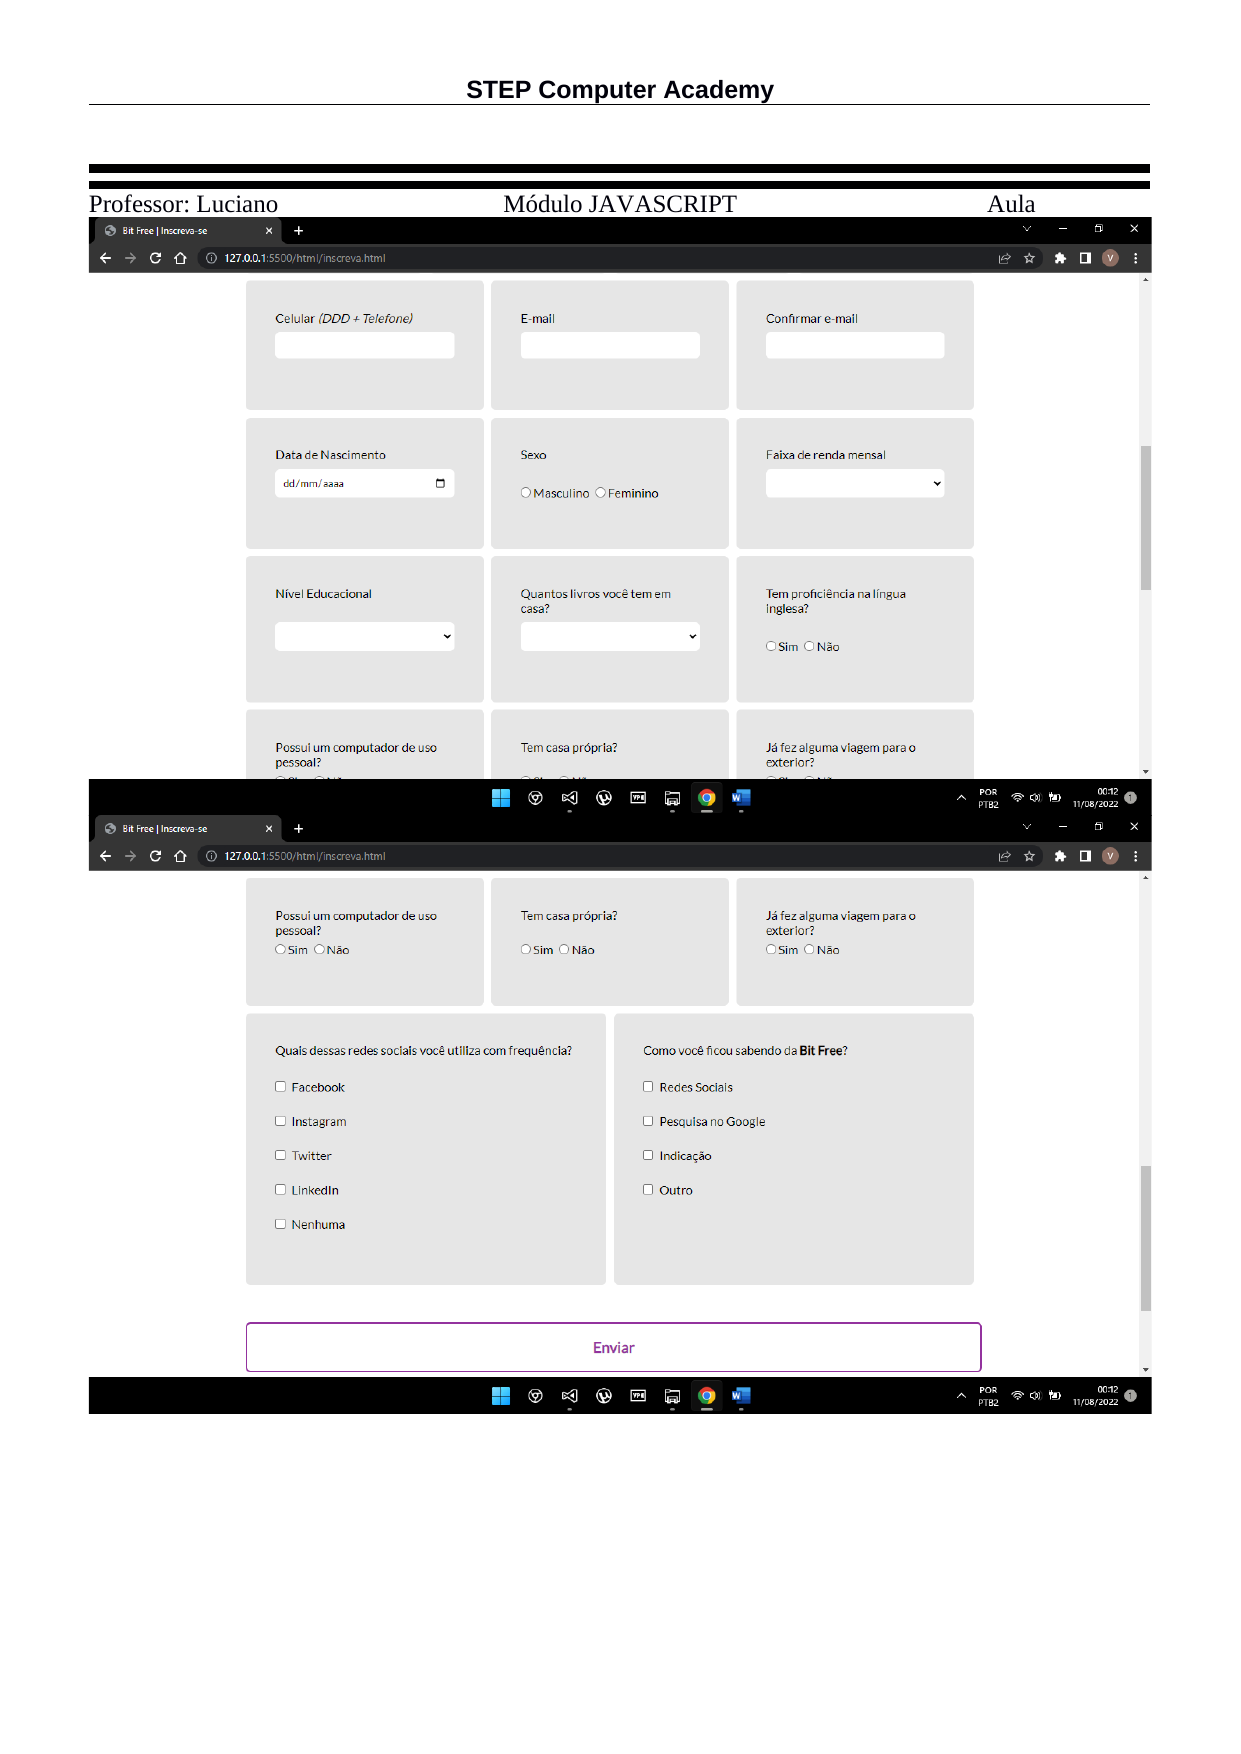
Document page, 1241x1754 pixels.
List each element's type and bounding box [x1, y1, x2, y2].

picture [88, 217, 1152, 1414]
